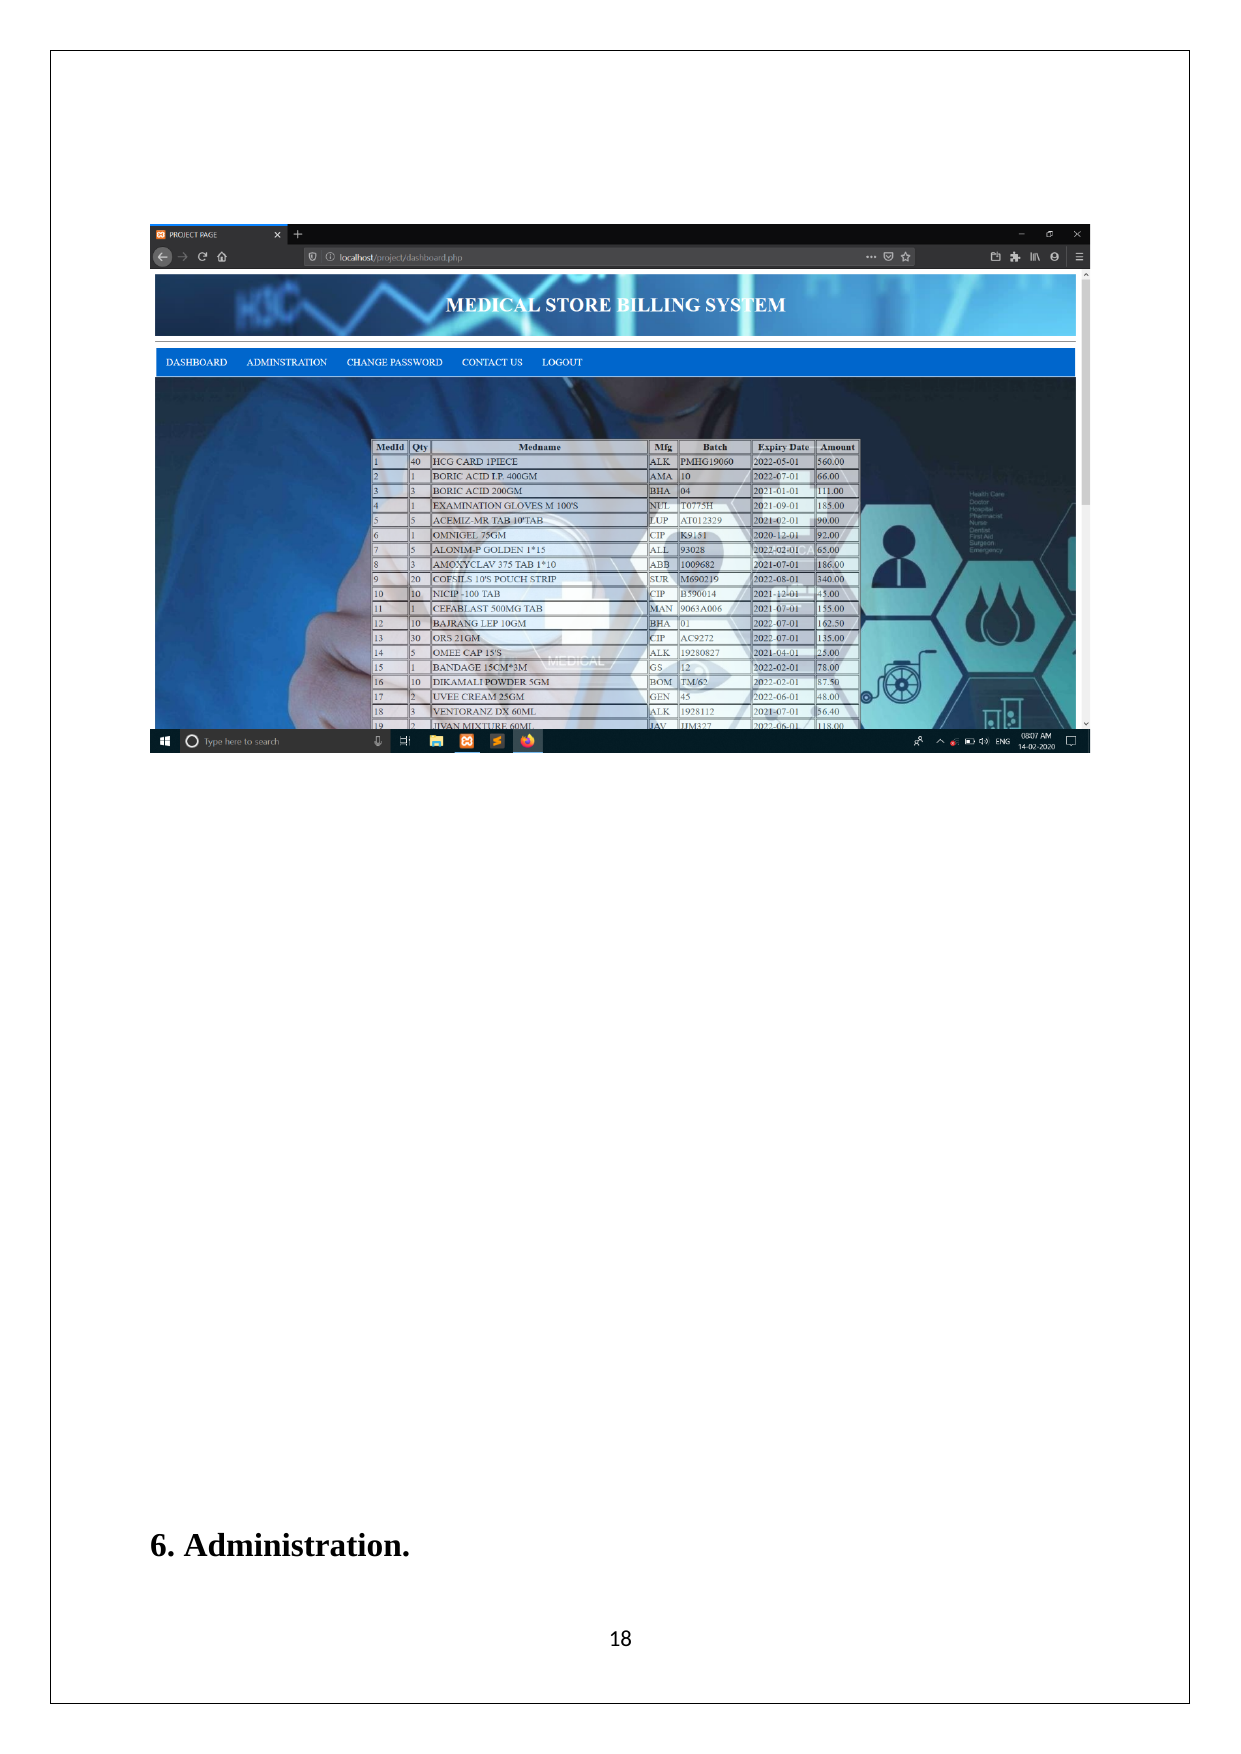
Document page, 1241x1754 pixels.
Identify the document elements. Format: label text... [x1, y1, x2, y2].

picture [150, 224, 1091, 753]
text 6. Administration. [150, 1525, 1090, 1564]
